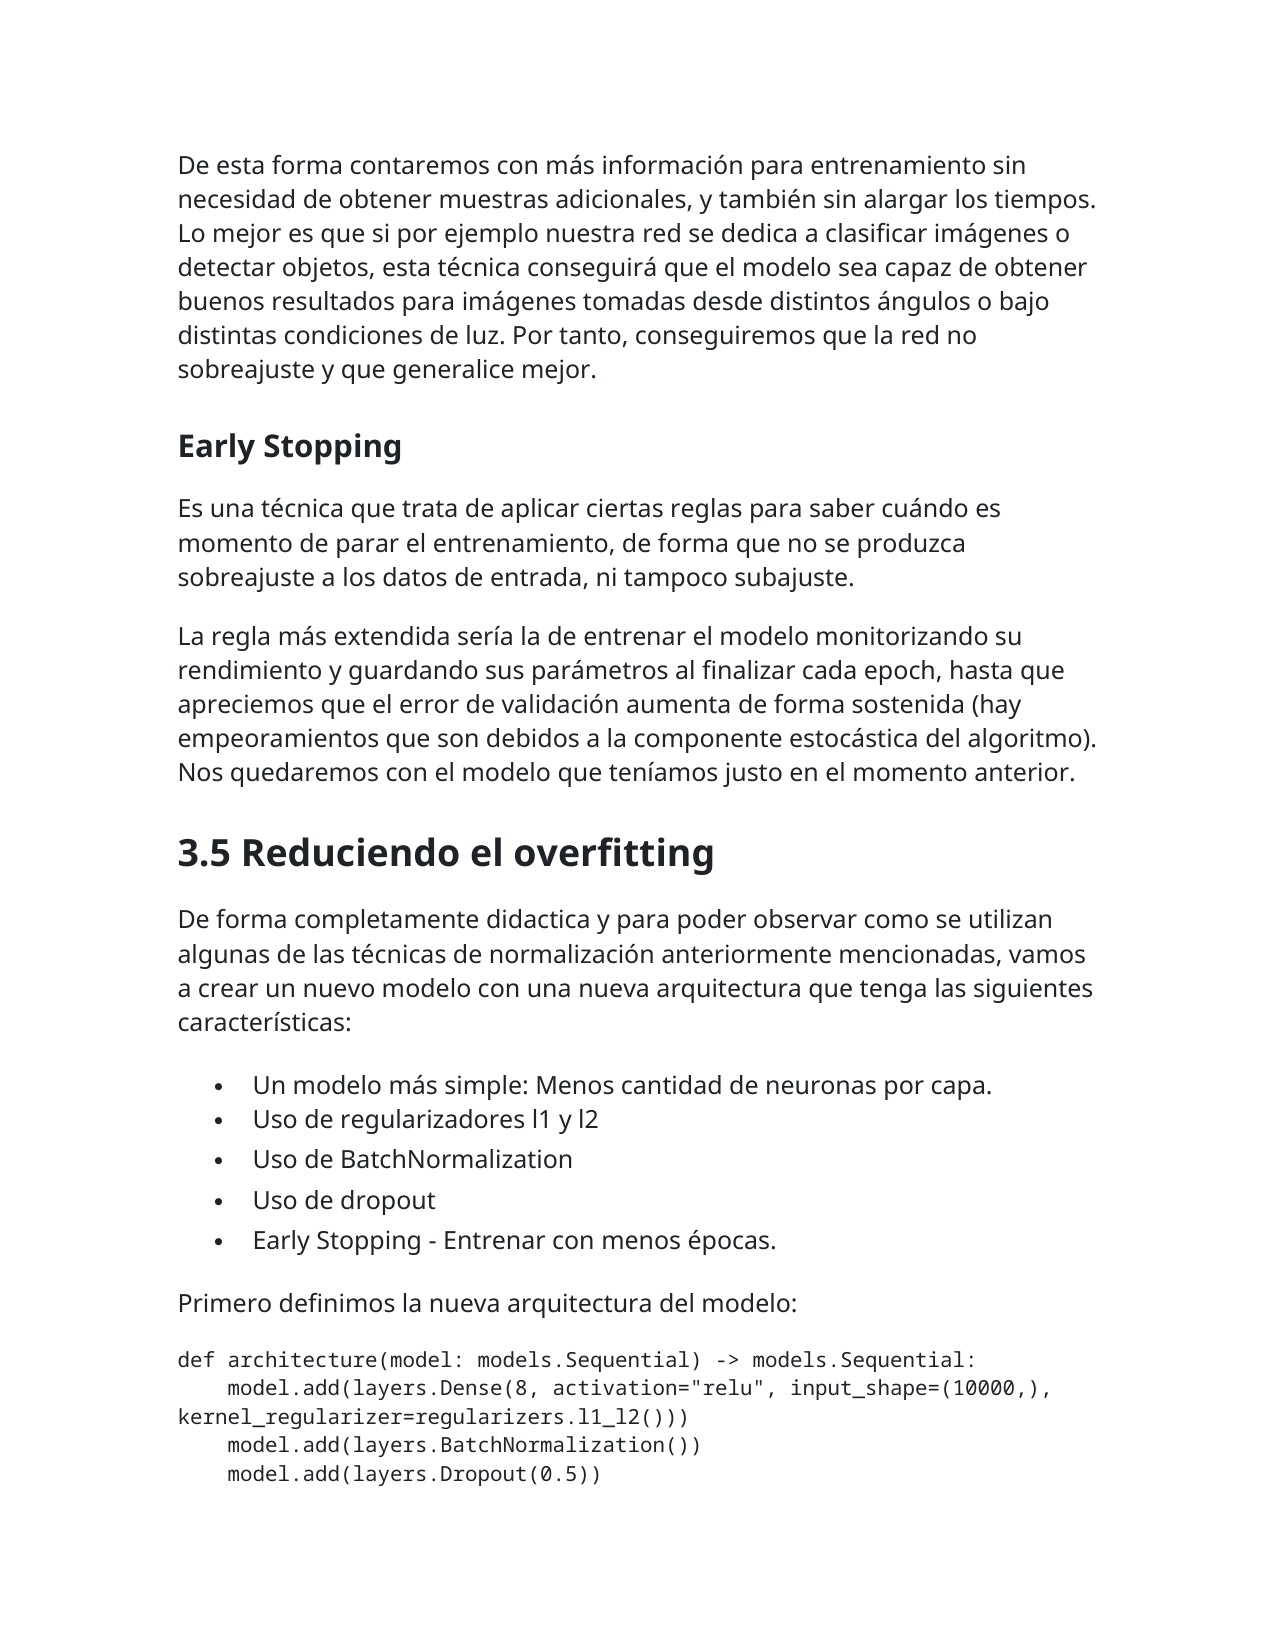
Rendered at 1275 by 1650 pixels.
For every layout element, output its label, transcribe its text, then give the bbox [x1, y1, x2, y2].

text 3.5 Reduciendo el overfitting [177, 826, 1098, 877]
text model.add(layers.Dense(8, activation="relu", input_shape=(10000,), kernel_regularizer=regularizers.l1_l2())) [177, 1373, 1098, 1430]
list Early Stopping - Entrenar con menos épocas. [215, 1223, 1098, 1257]
text De esta forma contaremos con más información para entrenamiento sin necesidad de obtener muestras adicionales, y también sin alargar los tiempos. Lo mejor es que si por ejemplo nuestra red se dedica a clasificar imágenes o detectar objetos, esta técnica conseguirá que el modelo sea capaz de obtener buenos resultados para imágenes tomadas desde distintos ángulos o bajo distintas condiciones de luz. Por tanto, conseguiremos que la red no sobreajuste y que generalice mejor. [177, 148, 1098, 386]
text Early Stopping [177, 423, 1098, 466]
text Es una técnica que trata de aplicar ciertas reglas para saber cuándo es momento de parar el entrenamiento, de forma que no se produzca sobreajuste a los datos de entrada, ni tampoco subajuste. [177, 491, 1098, 593]
text La regla más extendida sería la de entrenar el modelo monitorizando su rendimiento y guardando sus parámetros al finalizar cada epoch, hasta que apreciemos que el error de validación aumenta de forma sostenida (hay empeoramientos que son debidos a la componente estocástica del algoritmo). Nos quedaremos con el modelo que teníamos justo en el momento anterior. [177, 618, 1098, 789]
list Uso de regularizadores l1 y l2 [215, 1102, 1098, 1136]
text model.add(layers.BatchNormalization()) [177, 1430, 1098, 1459]
text De forma completamente didactica y para poder observar como se utilizan algunas de las técnicas de normalización anteriormente mencionadas, vamos a crear un nuevo modelo con una nueva arquitectura que tenga las siguientes características: [177, 902, 1098, 1038]
text Primero definimos la nueva arquitectura del modelo: [177, 1286, 1098, 1320]
list Un modelo más simple: Menos cantidad de neuronas por capa. [215, 1068, 1098, 1102]
text def architecture(model: models.Sequential) -> models.Sequential: [177, 1345, 1098, 1373]
list Uso de dropout [215, 1182, 1098, 1216]
list Uso de BatchNormalization [215, 1142, 1098, 1176]
text model.add(layers.Dropout(0.5)) [177, 1459, 1098, 1487]
